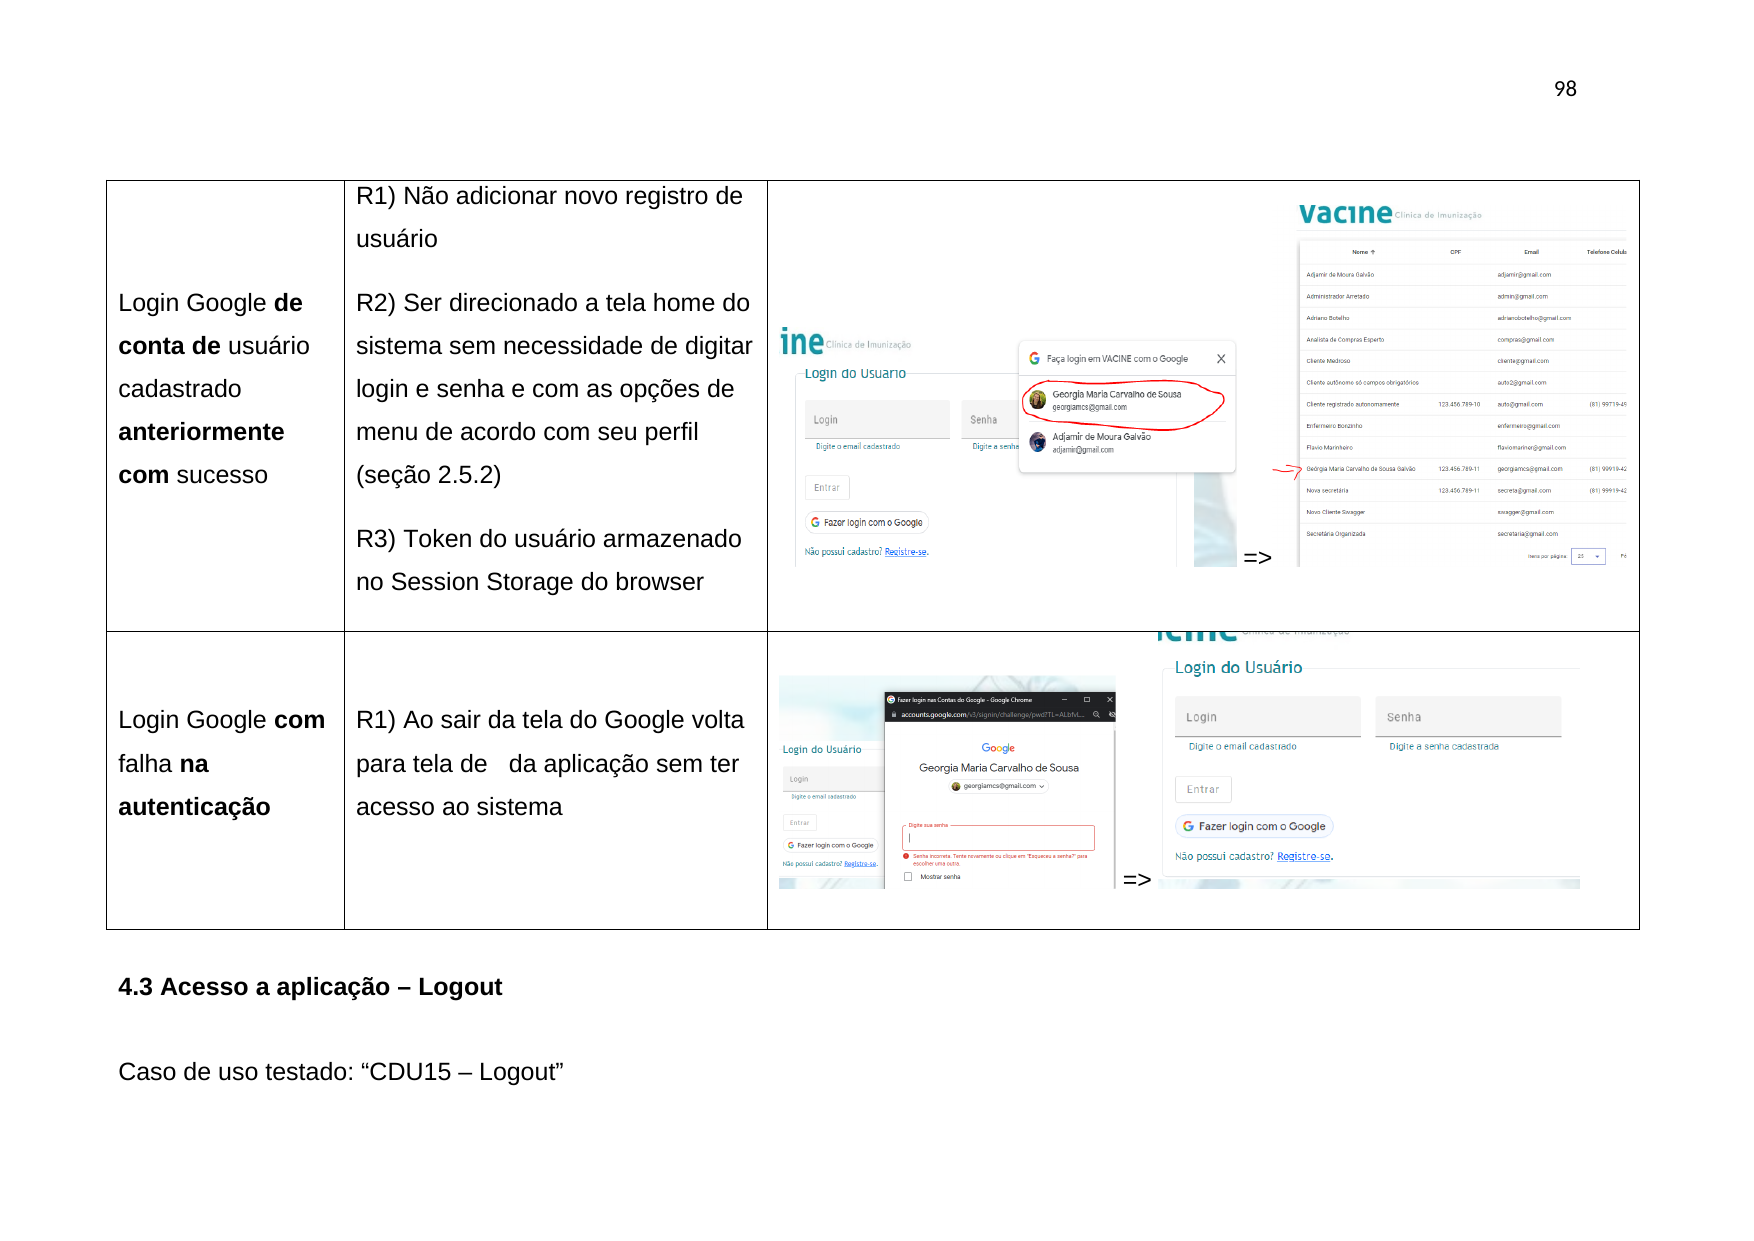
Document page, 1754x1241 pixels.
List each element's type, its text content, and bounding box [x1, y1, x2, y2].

text 4.3 Acesso a aplicação – Logout [118, 972, 1577, 1001]
text Caso de uso testado: “CDU15 – Logout” [118, 1057, 1577, 1085]
picture [1158, 632, 1580, 889]
table_cell => [768, 632, 1639, 929]
table_cell Login Google com falha na autenticação [107, 632, 344, 929]
table_cell Login Google de conta de usuário cadastrado anteriormente com sucesso [107, 181, 344, 631]
table_cell R1) Ao sair da tela do Google volta para tela de da aplicação sem ter acesso ao sistema [345, 632, 767, 929]
table_cell => [768, 181, 1639, 631]
picture [779, 327, 1237, 567]
picture [1272, 205, 1627, 567]
picture [779, 675, 1116, 889]
table_cell R1) Não adicionar novo registro de usuário R2) Ser direcionado a tela home do sistema sem necessidade de digitar login e senha e com as opções de menu de acordo com seu perfil (seção 2.5.2) R3) Token do usuário armazenado no Session Storage do browser [345, 181, 767, 631]
